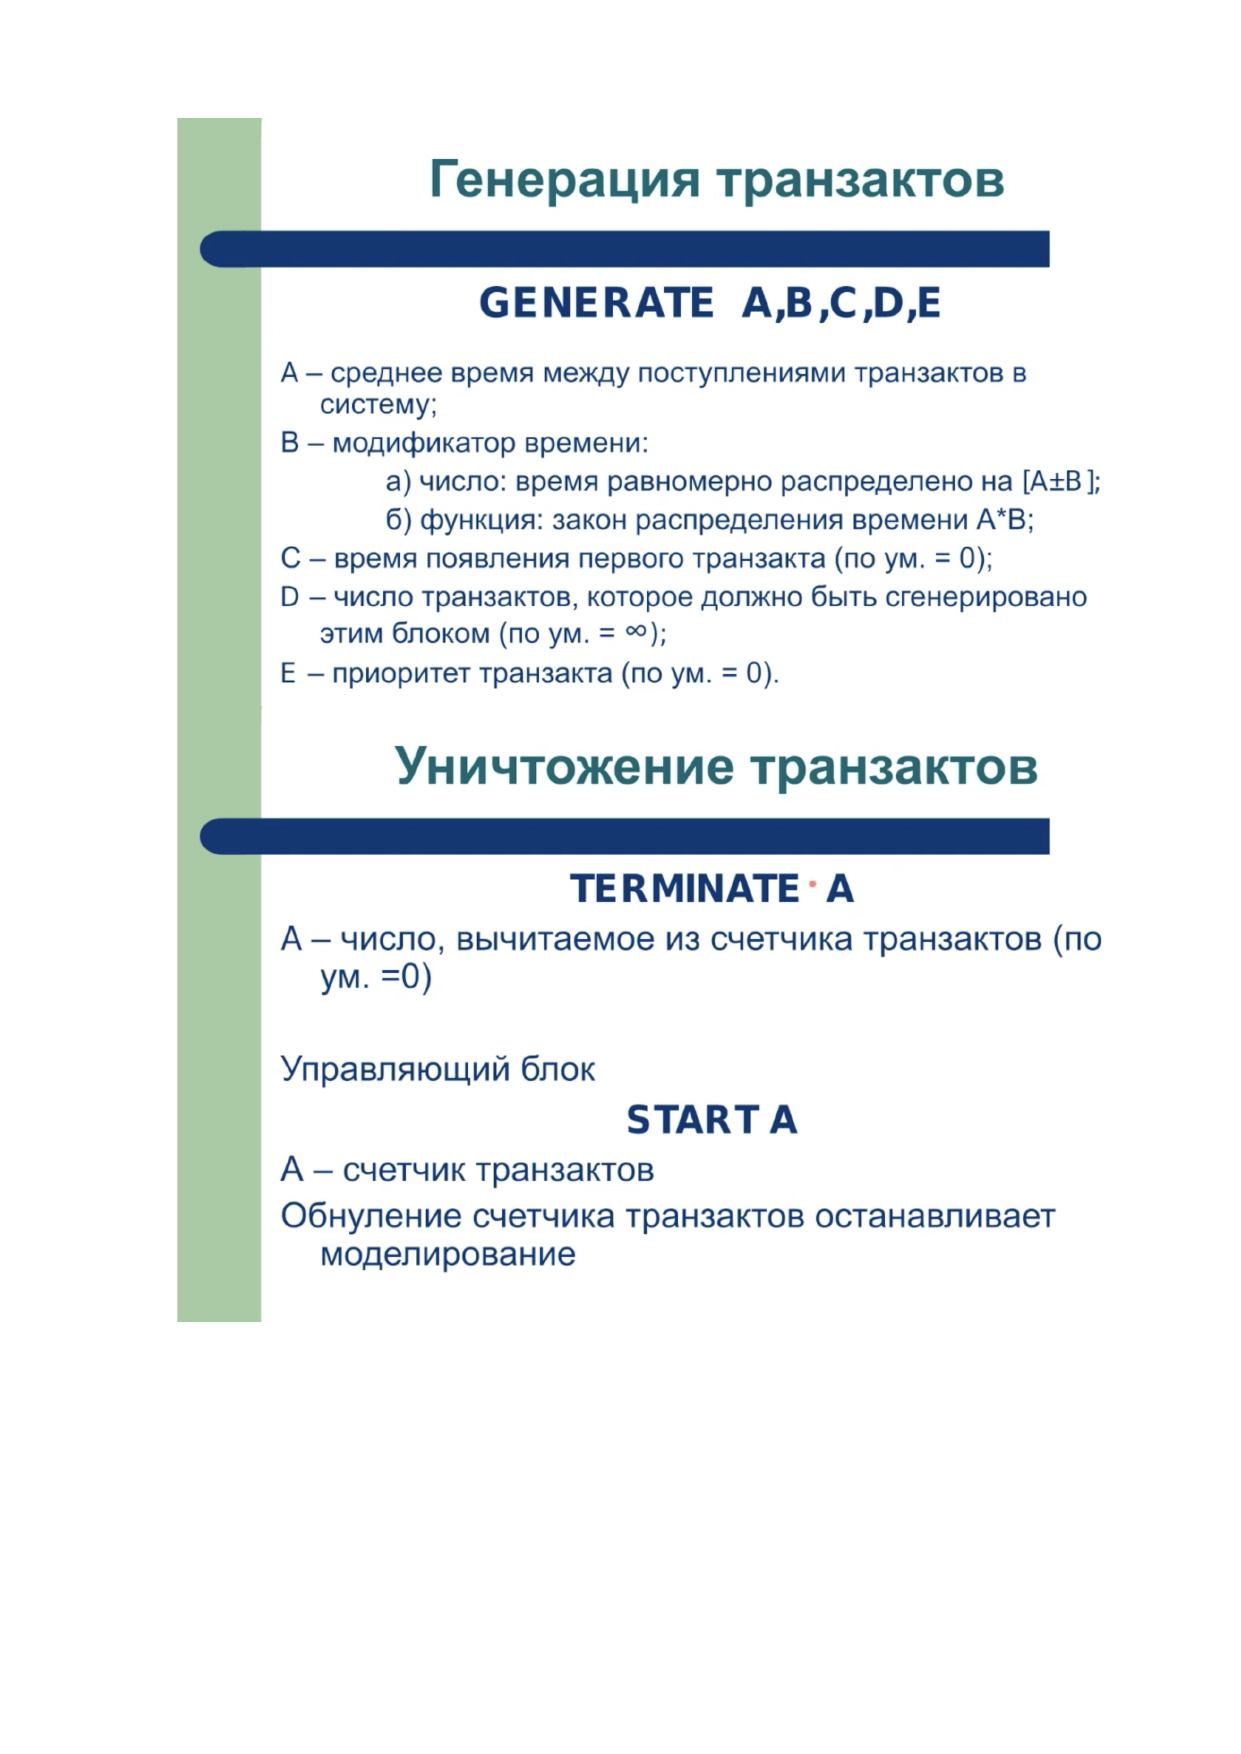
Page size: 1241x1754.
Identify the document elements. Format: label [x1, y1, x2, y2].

picture [177, 118, 1152, 1322]
